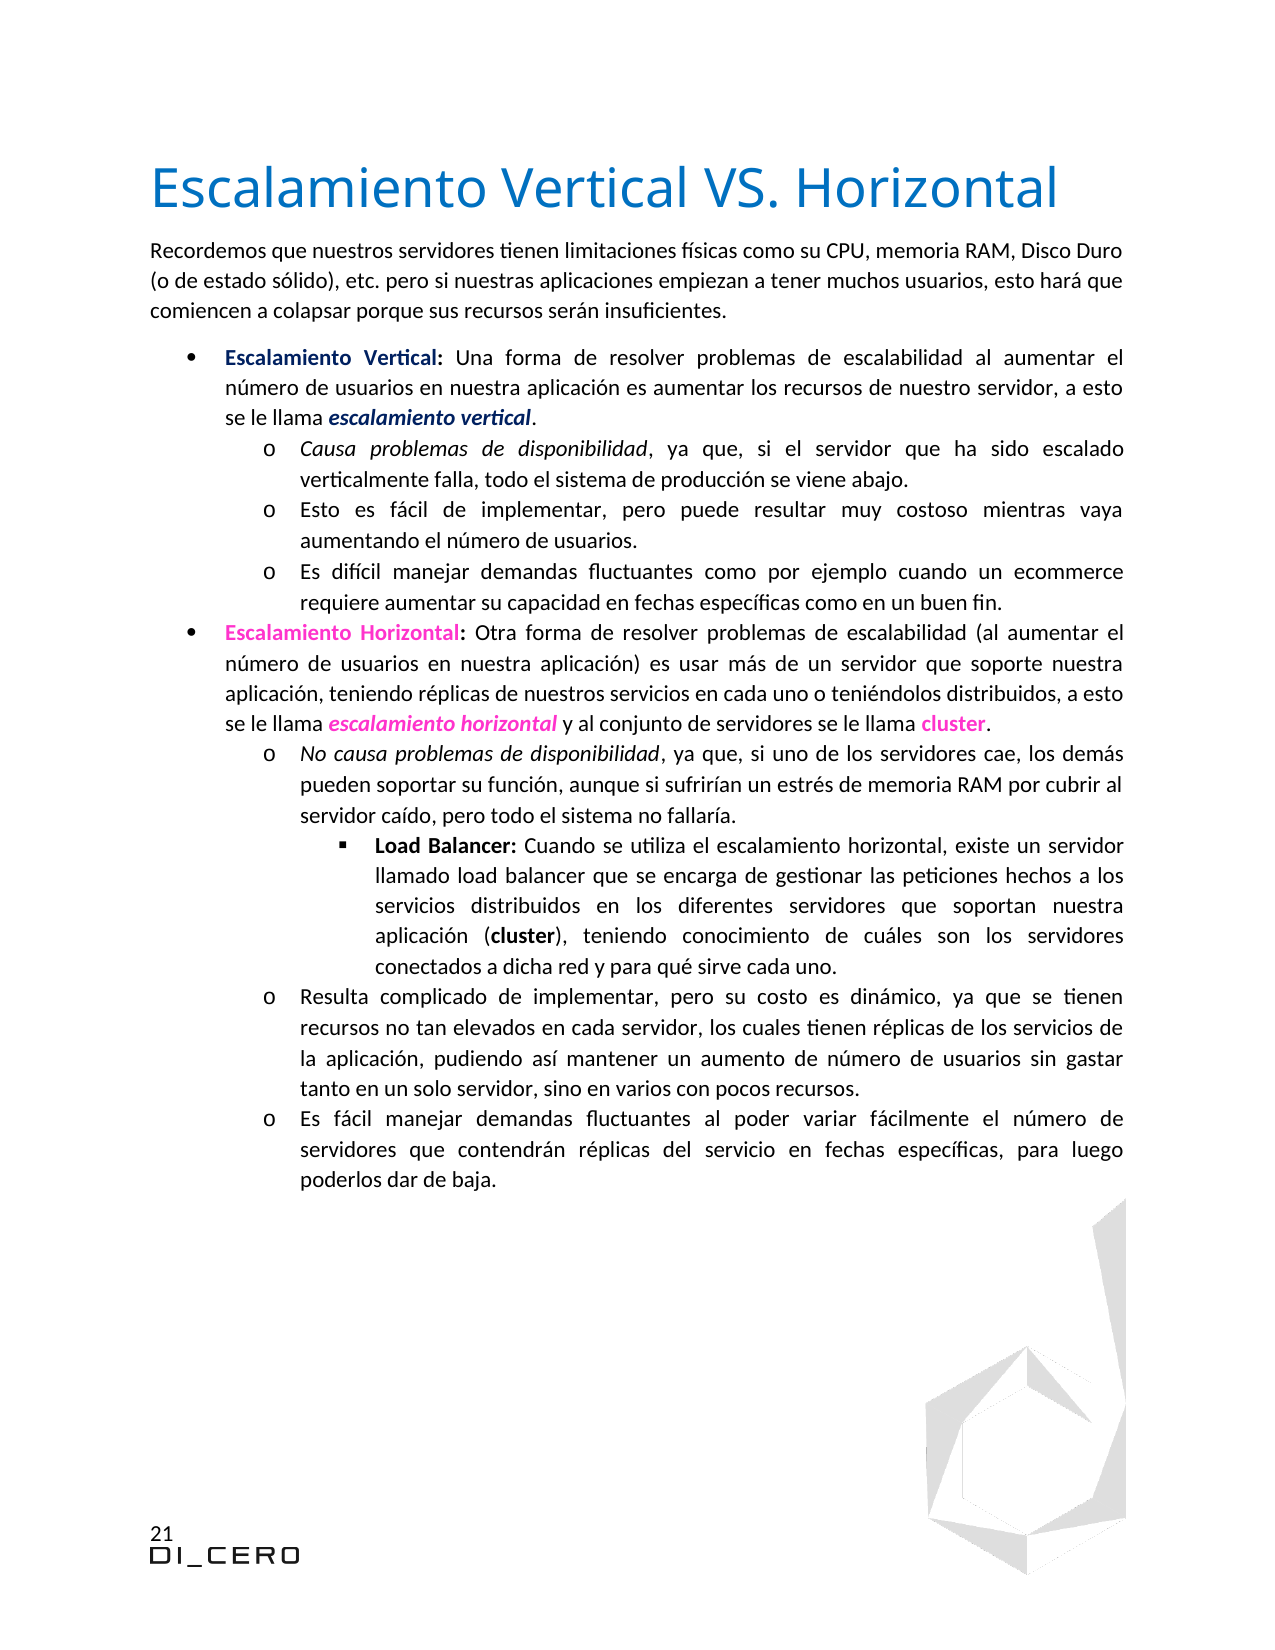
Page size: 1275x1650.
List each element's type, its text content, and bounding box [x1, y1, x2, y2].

text Recordemos que nuestros servidores tienen limitaciones físicas como su CPU, memoria RAM, Disco Duro (o de estado sólido), etc. pero si nuestras aplicaciones empiezan a tener muchos usuarios, esto hará que comiencen a colapsar porque sus recursos serán insuficientes. [150, 236, 1125, 324]
list Resulta complicado de implementar, pero su costo es dinámico, ya que se tienen recursos no tan elevados en cada servidor, los cuales tienen réplicas de los servicios de la aplicación, pudiendo así mantener un aumento de número de usuarios sin gastar tanto en un solo servidor, sino en varios con pocos recursos. [262, 982, 1125, 1102]
list No causa problemas de disponibilidad, ya que, si uno de los servidores cae, los demás pueden soportar su función, aunque si sufrirían un estrés de memoria RAM por cubrir al servidor caído, pero todo el sistema no fallaría. [262, 739, 1125, 829]
list Es difícil manejar demandas fluctuantes como por ejemplo cuando un ecommerce requiere aumentar su capacidad en fechas específicas como en un buen fin. [262, 557, 1125, 616]
list Escalamiento Horizontal: Otra forma de resolver problemas de escalabilidad (al aumentar el número de usuarios en nuestra aplicación) es usar más de un servidor que soporte nuestra aplicación, teniendo réplicas de nuestros servicios en cada uno o teniéndolos distribuidos, a esto se le llama escalamiento horizontal y al conjunto de servidores se le llama cluster. [187, 618, 1125, 737]
picture [150, 1547, 299, 1567]
list Causa problemas de disponibilidad, ya que, si el servidor que ha sido escalado verticalmente falla, todo el sistema de producción se viene abajo. [262, 434, 1125, 493]
picture [925, 1198, 1126, 1575]
list Load Balancer: Cuando se utiliza el escalamiento horizontal, existe un servidor llamado load balancer que se encarga de gestionar las peticiones hechos a los servicios distribuidos en los diferentes servidores que soportan nuestra aplicación (cluster), teniendo conocimiento de cuáles son los servidores conectados a dicha red y para qué sirve cada uno. [337, 831, 1125, 980]
list Esto es fácil de implementar, pero puede resultar muy costoso mientras vaya aumentando el número de usuarios. [262, 495, 1125, 555]
subtitle Escalamiento Vertical VS. Horizontal [150, 150, 1125, 224]
list Escalamiento Vertical: Una forma de resolver problemas de escalabilidad al aumentar el número de usuarios en nuestra aplicación es aumentar los recursos de nuestro servidor, a esto se le llama escalamiento vertical. [187, 343, 1125, 432]
list Es fácil manejar demandas fluctuantes al poder variar fácilmente el número de servidores que contendrán réplicas del servicio en fechas específicas, para luego poderlos dar de baja. [262, 1104, 1125, 1194]
